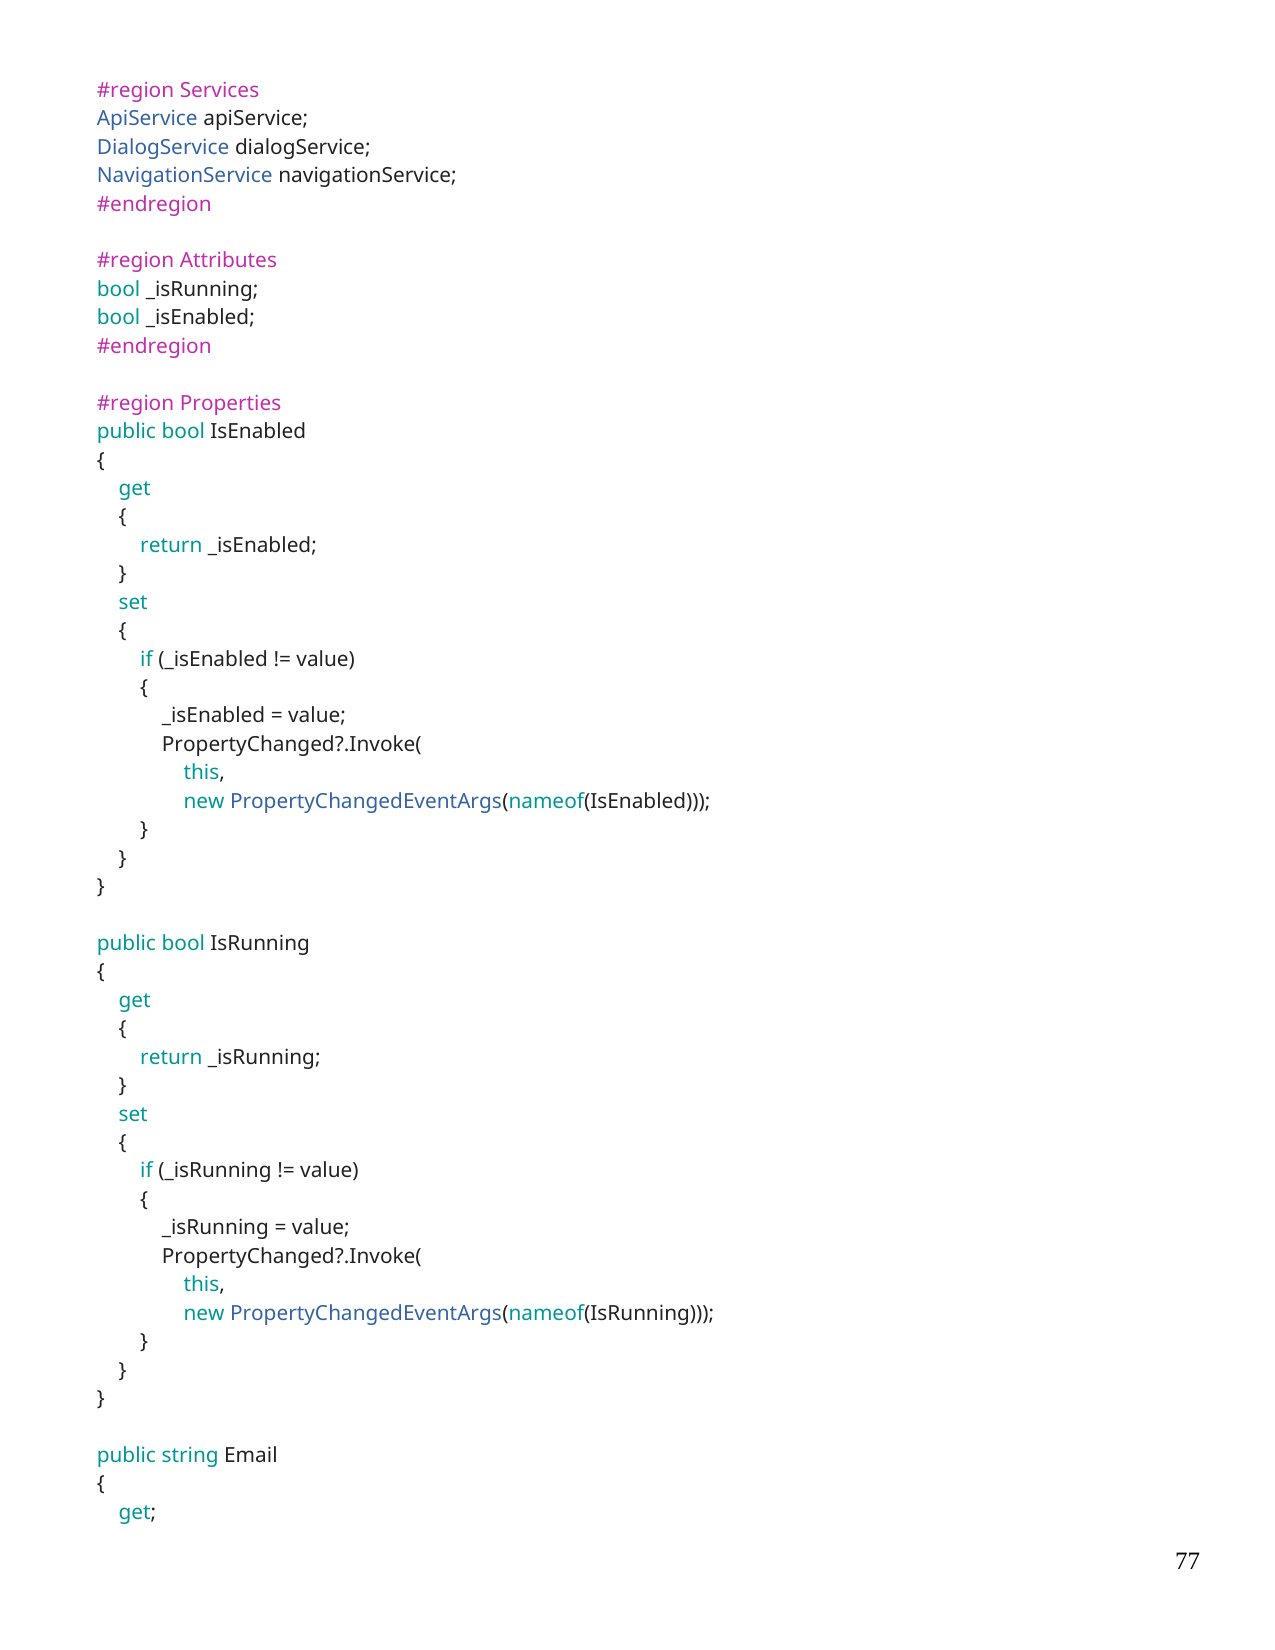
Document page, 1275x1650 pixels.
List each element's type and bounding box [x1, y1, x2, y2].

text [75, 75, 1200, 1525]
